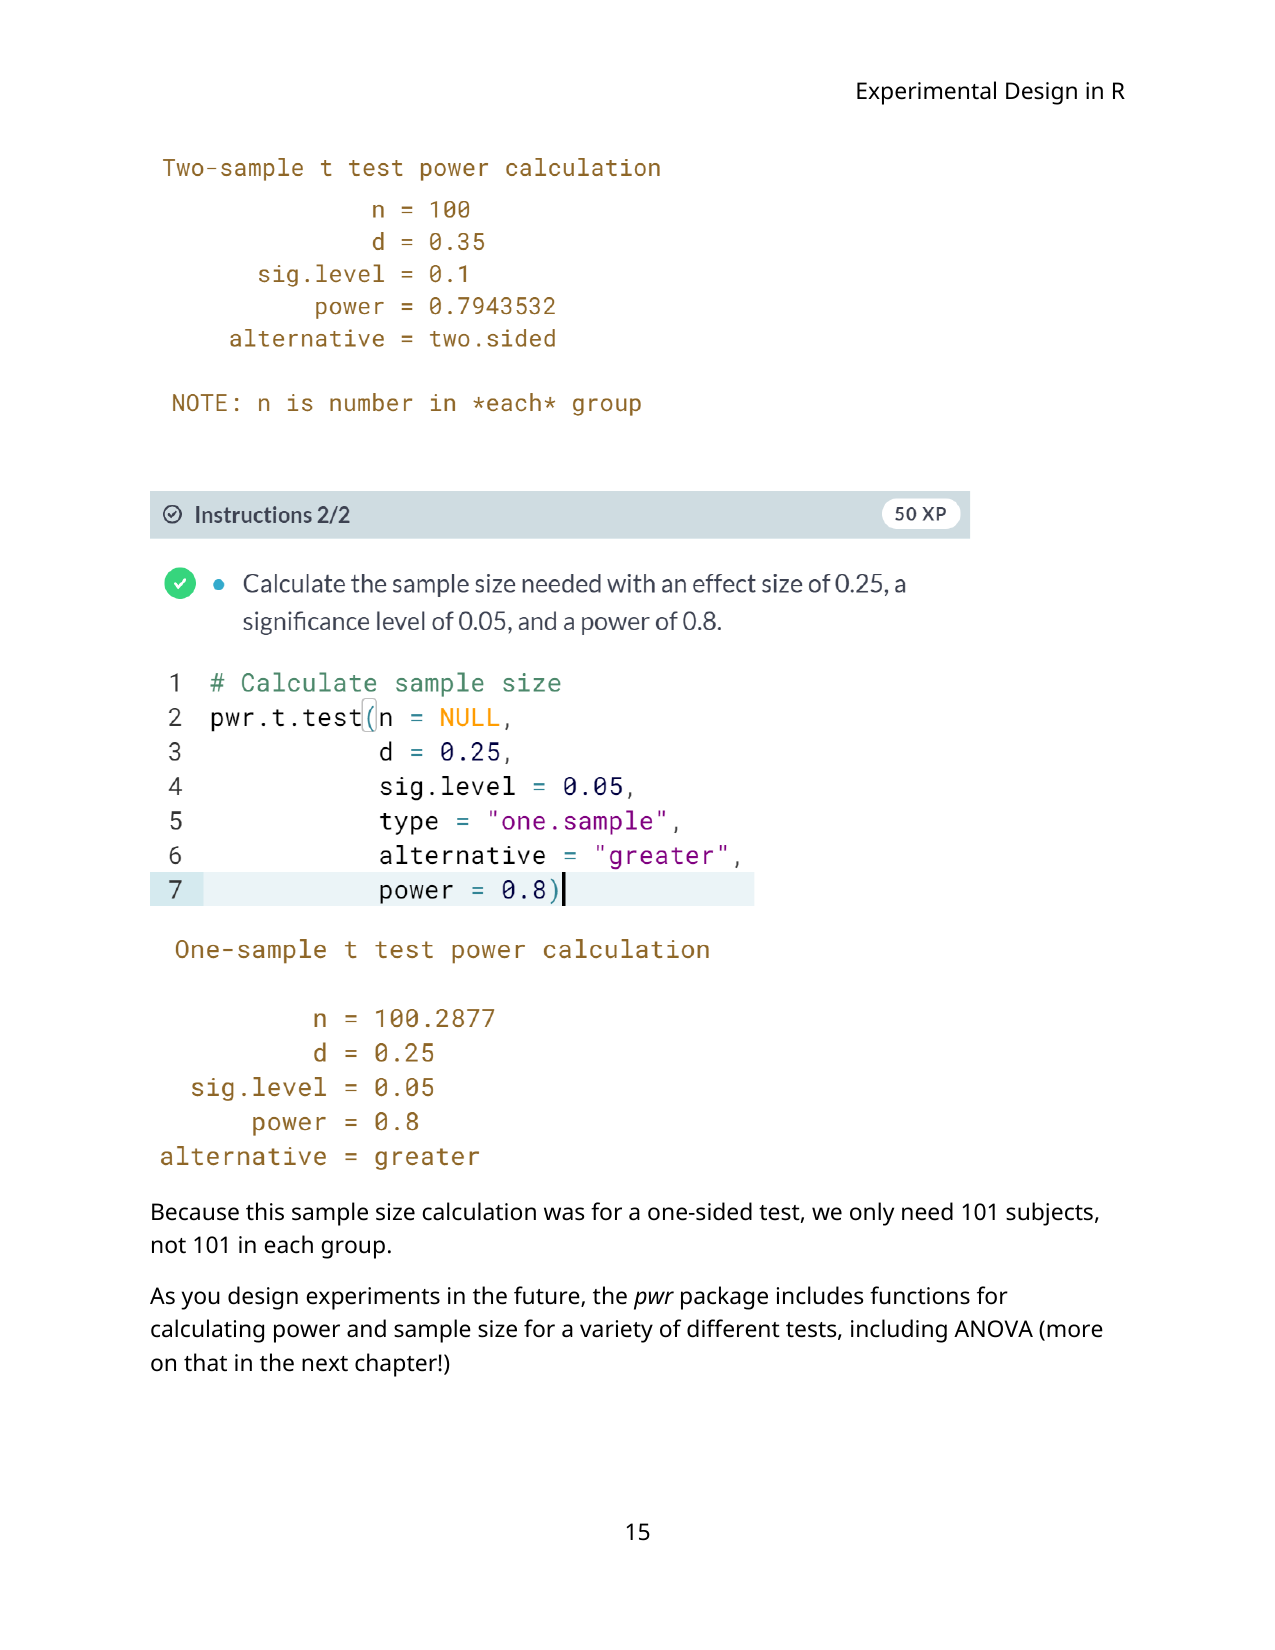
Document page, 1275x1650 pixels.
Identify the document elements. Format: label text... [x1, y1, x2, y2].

text Because this sample size calculation was for a one-sided test, we only need 101 subjects, not 101 in each group. [150, 1196, 1125, 1261]
picture [150, 150, 670, 423]
text As you design experiments in the future, the pwr package includes functions for calculating power and sample size for a variety of different tests, including ANOVA (more on that in the next chapter!) [150, 1280, 1125, 1378]
picture [150, 662, 755, 909]
picture [150, 491, 971, 644]
picture [150, 927, 730, 1177]
